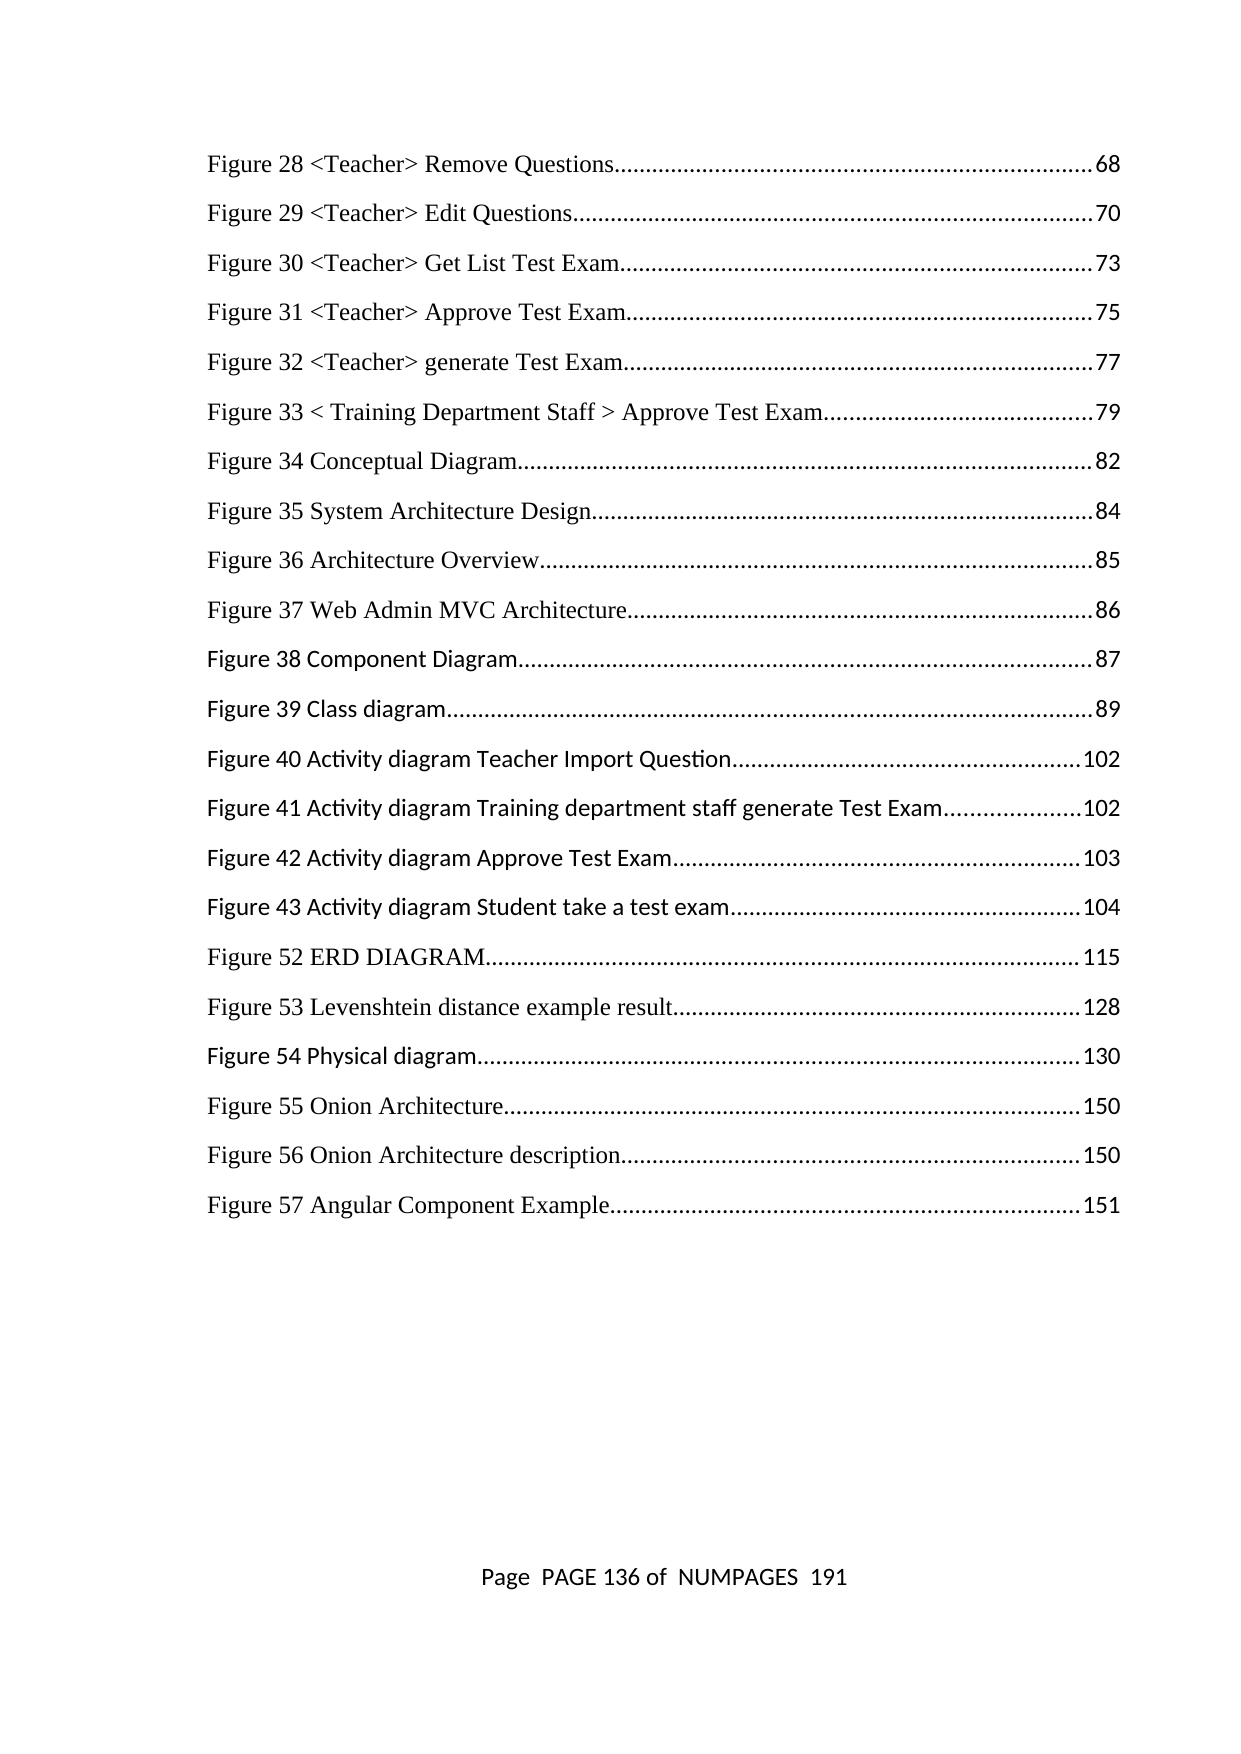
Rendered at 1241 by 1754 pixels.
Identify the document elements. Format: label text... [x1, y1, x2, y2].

text Figure 39 Class diagram 89 [207, 693, 1122, 724]
text Figure 42 Activity diagram Approve Test Exam 103 [207, 842, 1122, 872]
text Figure 52 ERD DIAGRAM 115 [207, 941, 1122, 972]
text Figure 32 <Teacher> generate Test Exam 77 [207, 346, 1122, 377]
text Figure 33 < Training Department Staff > Approve Test Exam 79 [207, 396, 1122, 426]
text Figure 35 System Architecture Design 84 [207, 495, 1122, 525]
text Figure 41 Activity diagram Training department staff generate Test Exam 102 [207, 792, 1122, 823]
text Figure 37 Web Admin MVC Architecture 86 [207, 594, 1122, 624]
text Figure 43 Activity diagram Student take a test exam 104 [207, 891, 1122, 922]
text Figure 54 Physical diagram 130 [207, 1040, 1122, 1071]
text Figure 28 <Teacher> Remove Questions 68 [207, 148, 1122, 178]
text Figure 34 Conceptual Diagram 82 [207, 445, 1122, 476]
text Figure 56 Onion Architecture description 150 [207, 1139, 1122, 1170]
text Figure 29 <Teacher> Edit Questions 70 [207, 197, 1122, 228]
text Figure 40 Activity diagram Teacher Import Question 102 [207, 743, 1122, 773]
text Figure 38 Component Diagram 87 [207, 643, 1122, 674]
text Figure 57 Angular Component Example 151 [207, 1189, 1122, 1219]
text Figure 31 <Teacher> Approve Test Exam 75 [207, 296, 1122, 327]
text Figure 55 Onion Architecture 150 [207, 1090, 1122, 1120]
text Figure 53 Levenshtein distance example result 128 [207, 991, 1122, 1021]
text Figure 36 Architecture Overview 85 [207, 544, 1122, 575]
text Figure 30 <Teacher> Get List Test Exam 73 [207, 247, 1122, 277]
